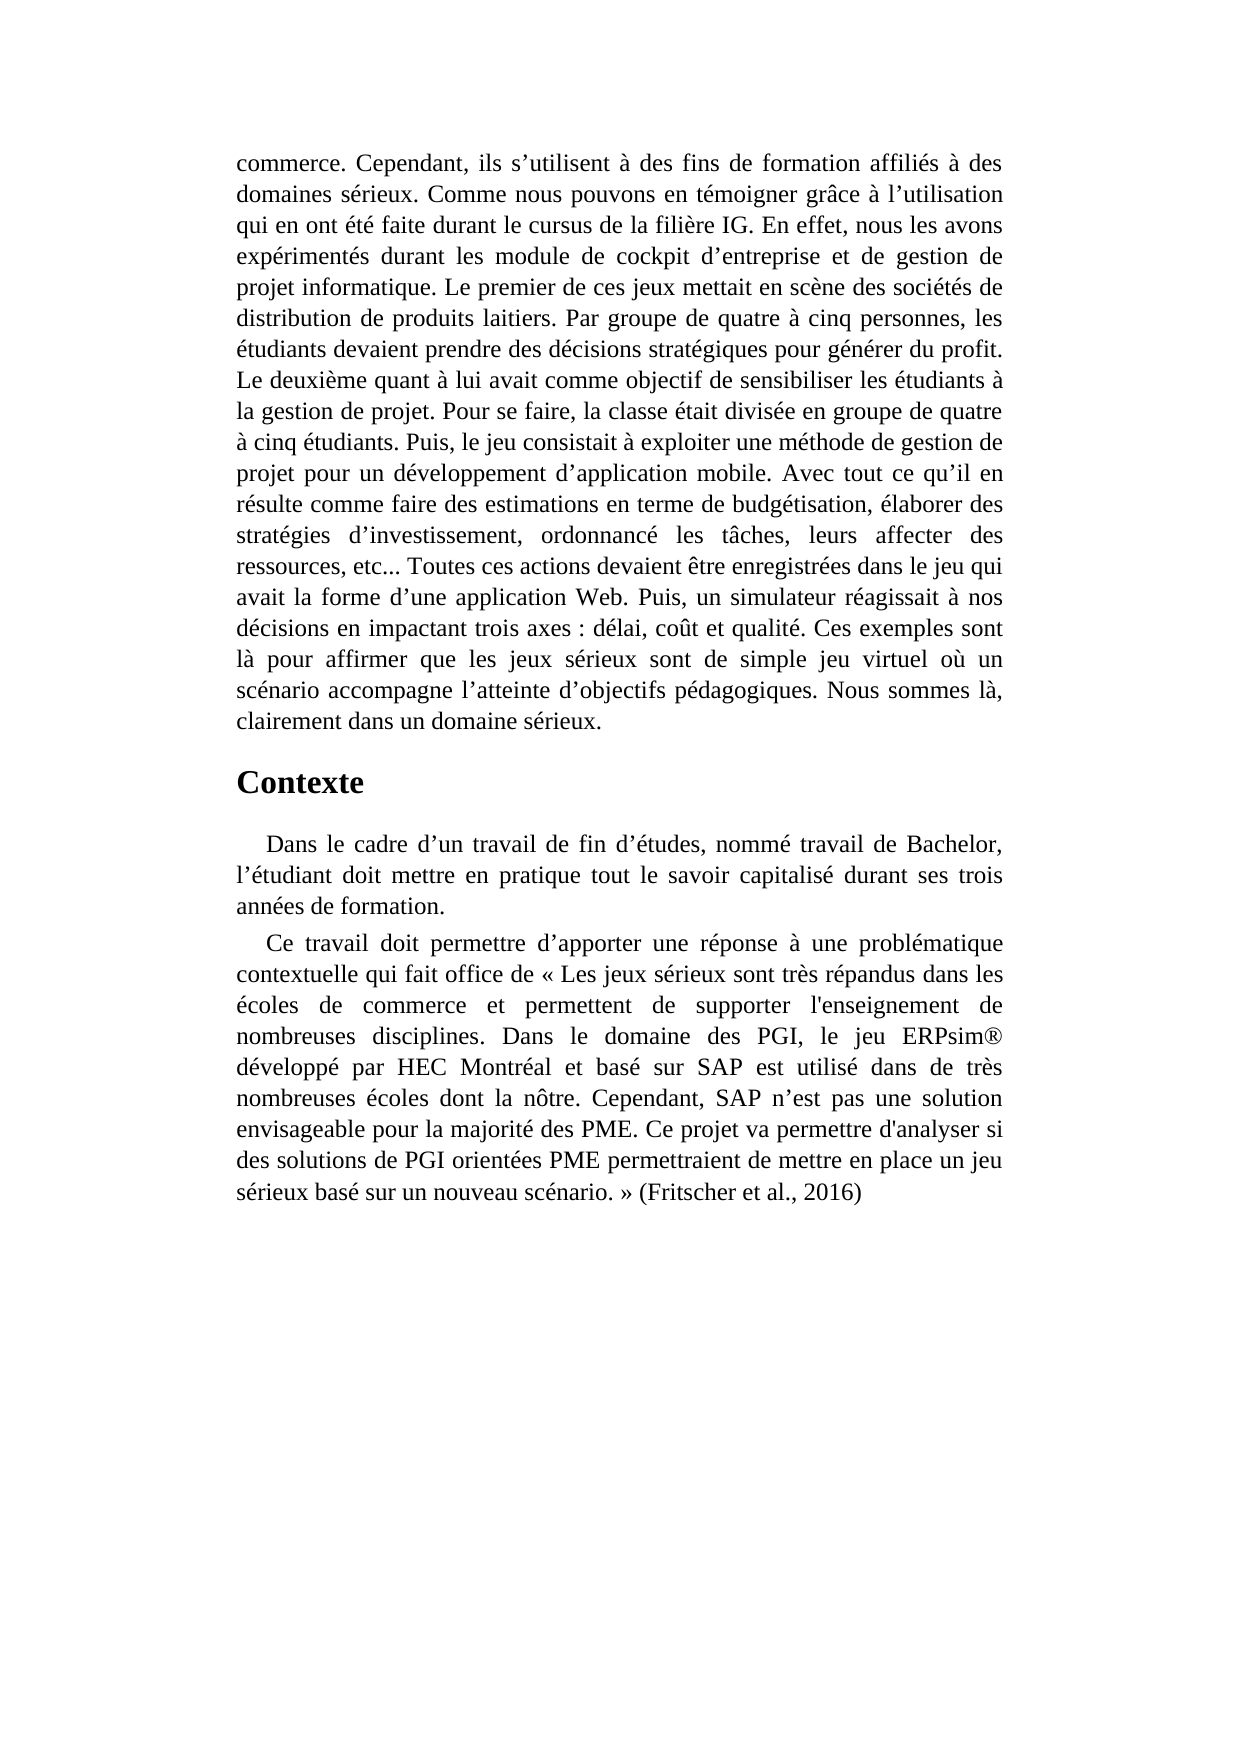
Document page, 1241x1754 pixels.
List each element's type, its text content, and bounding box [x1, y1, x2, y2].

text Dans le cadre d’un travail de fin d’études, nommé travail de Bachelor, l’étudiant doit mettre en pratique tout le savoir capitalisé durant ses trois années de formation. [236, 829, 1004, 920]
text Ce travail doit permettre d’apporter une réponse à une problématique contextuelle qui fait office de « Les jeux sérieux sont très répandus dans les écoles de commerce et permettent de supporter l'enseignement de nombreuses disciplines. Dans le domaine des PGI, le jeu ERPsim® développé par HEC Montréal et basé sur SAP est utilisé dans de très nombreuses écoles dont la nôtre. Cependant, SAP n’est pas une solution envisageable pour la majorité des PME. Ce projet va permettre d'analyser si des solutions de PGI orientées PME permettraient de mettre en place un jeu sérieux basé sur un nouveau scénario. » (Fritscher et al., 2016) [236, 928, 1004, 1205]
text Contexte [236, 762, 1004, 801]
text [236, 148, 1004, 735]
